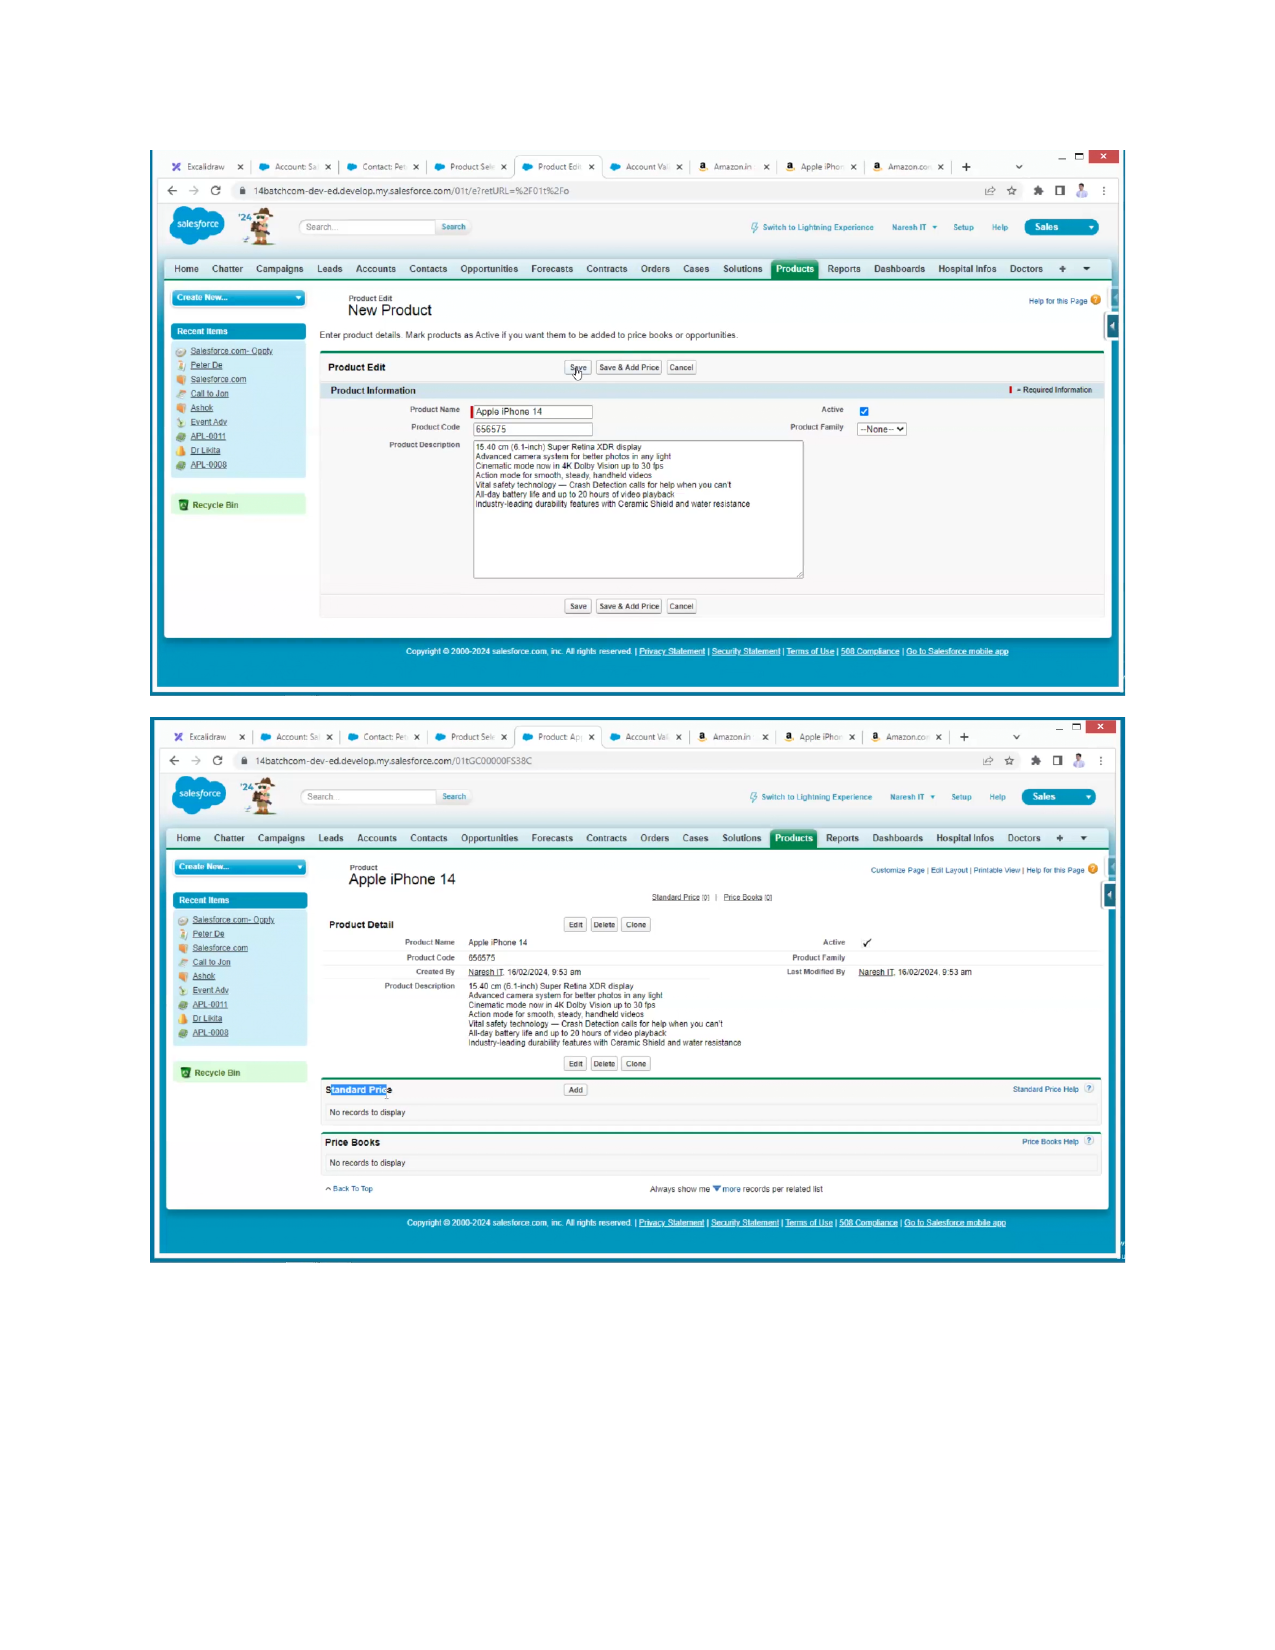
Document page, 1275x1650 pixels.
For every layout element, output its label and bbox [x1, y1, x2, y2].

picture [153, 150, 1125, 692]
picture [155, 720, 1125, 1258]
